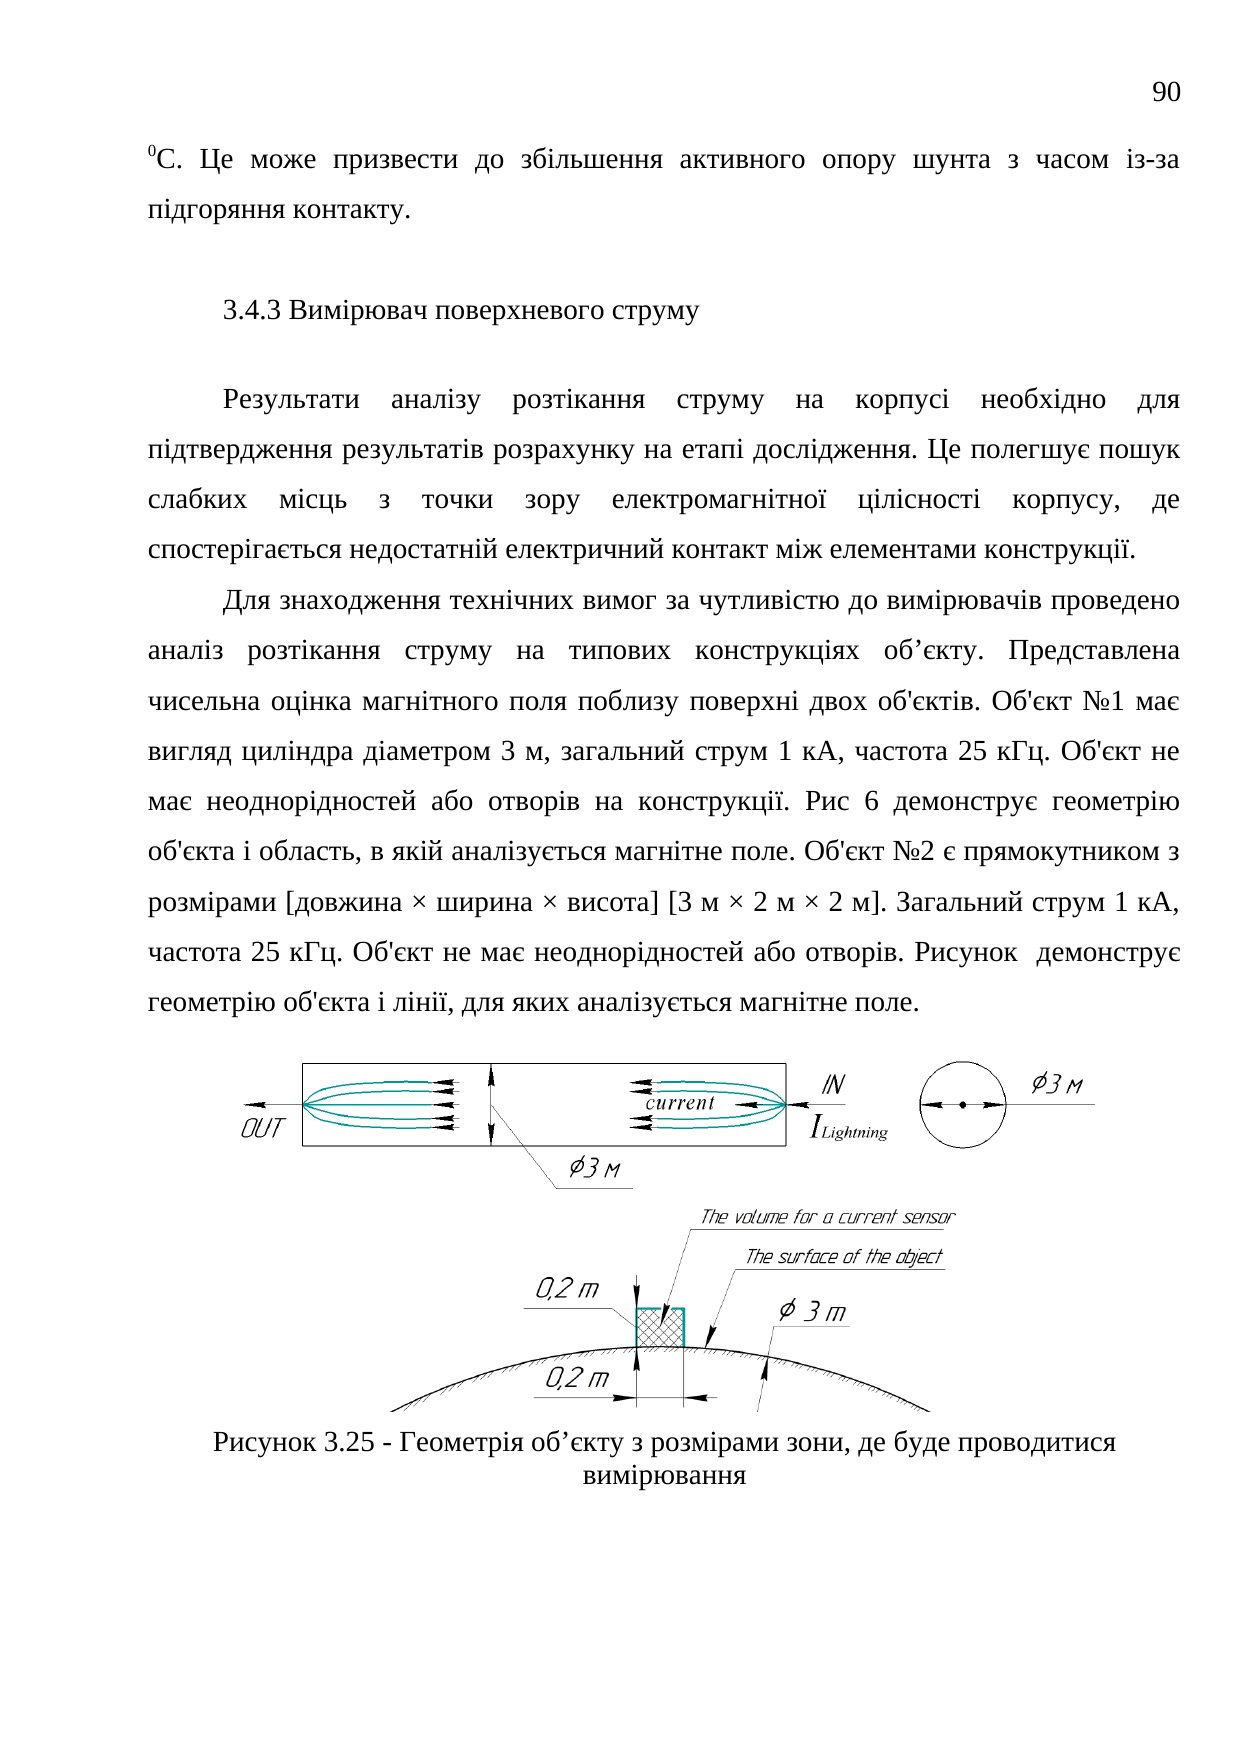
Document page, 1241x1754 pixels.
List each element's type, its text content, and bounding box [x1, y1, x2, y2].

text 3.4.3 Вимірювач поверхневого струму [148, 292, 1181, 325]
text Для знаходження технічних вимог за чутливістю до вимірювачів проведено аналіз розтікання струму на типових конструкціях об’єкту. Представлена чисельна оцінка магнітного поля поблизу поверхні двох об'єктів. Об'єкт №1 має вигляд циліндра діаметром 3 м, загальний струм 1 кА, частота 25 кГц. Об'єкт не має неоднорідностей або отворів на конструкції. Рис 6 демонструє геометрію об'єкта і область, в якій аналізується магнітне поле. Об'єкт №2 є прямокутником з розмірами [довжина × ширина × висота] [3 м × 2 м × 2 м]. Загальний струм 1 кА, частота 25 кГц. Об'єкт не має неоднорідностей або отворів. Рисунок демонструє геометрію об'єкта і лінії, для яких аналізується магнітне поле. [148, 582, 1181, 1018]
picture [222, 1047, 1107, 1193]
text Результати аналізу розтікання струму на корпусі необхідно для підтвердження результатів розрахунку на етапі дослідження. Це полегшує пошук слабких місць з точки зору електромагнітної цілісності корпусу, де спостерігається недостатній електричний контакт між елементами конструкції. [148, 381, 1181, 565]
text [148, 141, 1181, 225]
picture [368, 1205, 960, 1412]
text Рисунок 3.25 - Геометрія об’єкту з розмірами зони, де буде проводитися вимірювання [148, 1424, 1181, 1491]
